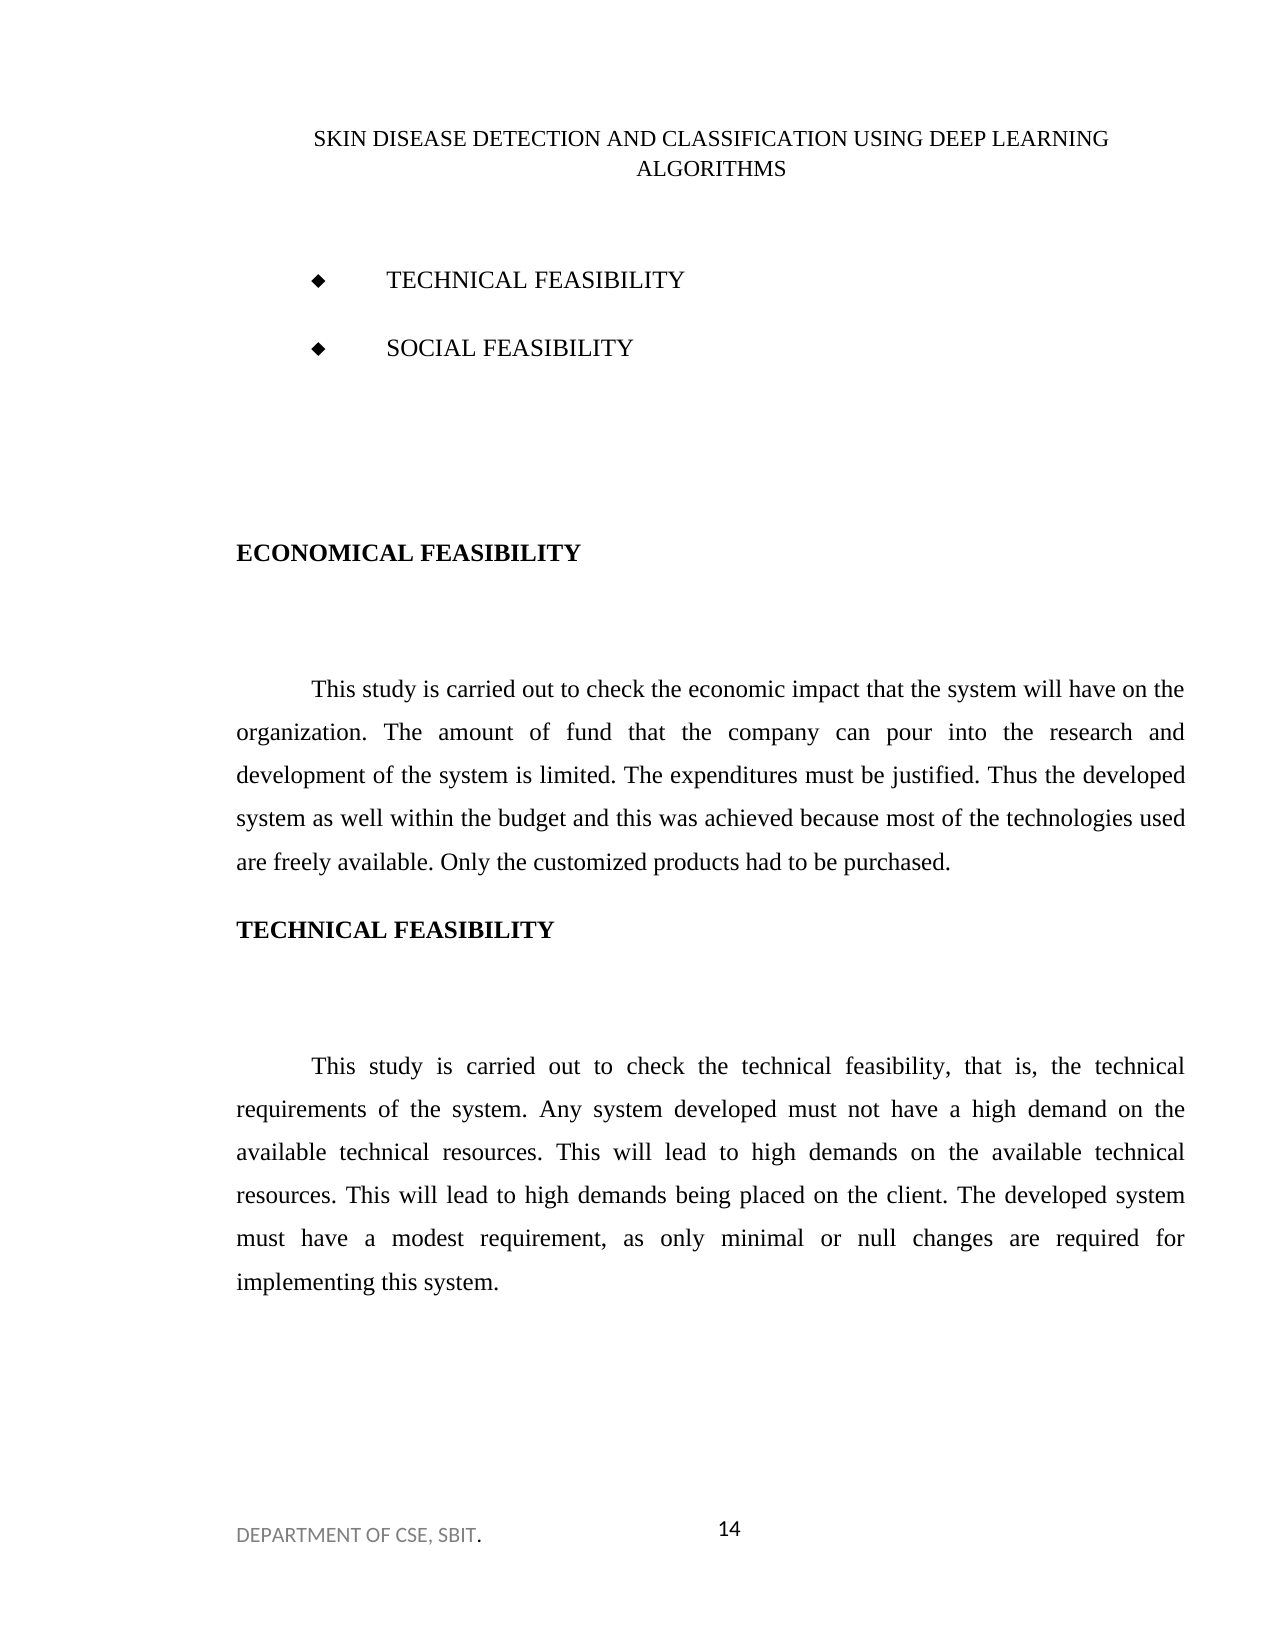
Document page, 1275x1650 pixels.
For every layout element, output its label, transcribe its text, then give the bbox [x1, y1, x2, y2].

text TECHNICAL FEASIBILITY [236, 915, 1186, 943]
text This study is carried out to check the economic impact that the system will have on the organization. The amount of fund that the company can pour into the research and development of the system is limited. The expenditures must be justified. Thus the developed system as well within the budget and this was achieved because most of the technologies used are freely available. Only the customized products had to be purchased. [236, 674, 1186, 875]
list TECHNICAL FEASIBILITY [236, 265, 1186, 294]
text This study is carried out to check the technical feasibility, that is, the technical requirements of the system. Any system developed must not have a high demand on the available technical resources. This will lead to high demands on the available technical resources. This will lead to high demands being placed on the client. The developed system must have a modest requirement, as only minimal or null changes are required for implementing this system. [236, 1051, 1186, 1295]
text ECONOMICAL FEASIBILITY [236, 538, 1186, 567]
list SOCIAL FEASIBILITY [236, 333, 1186, 362]
